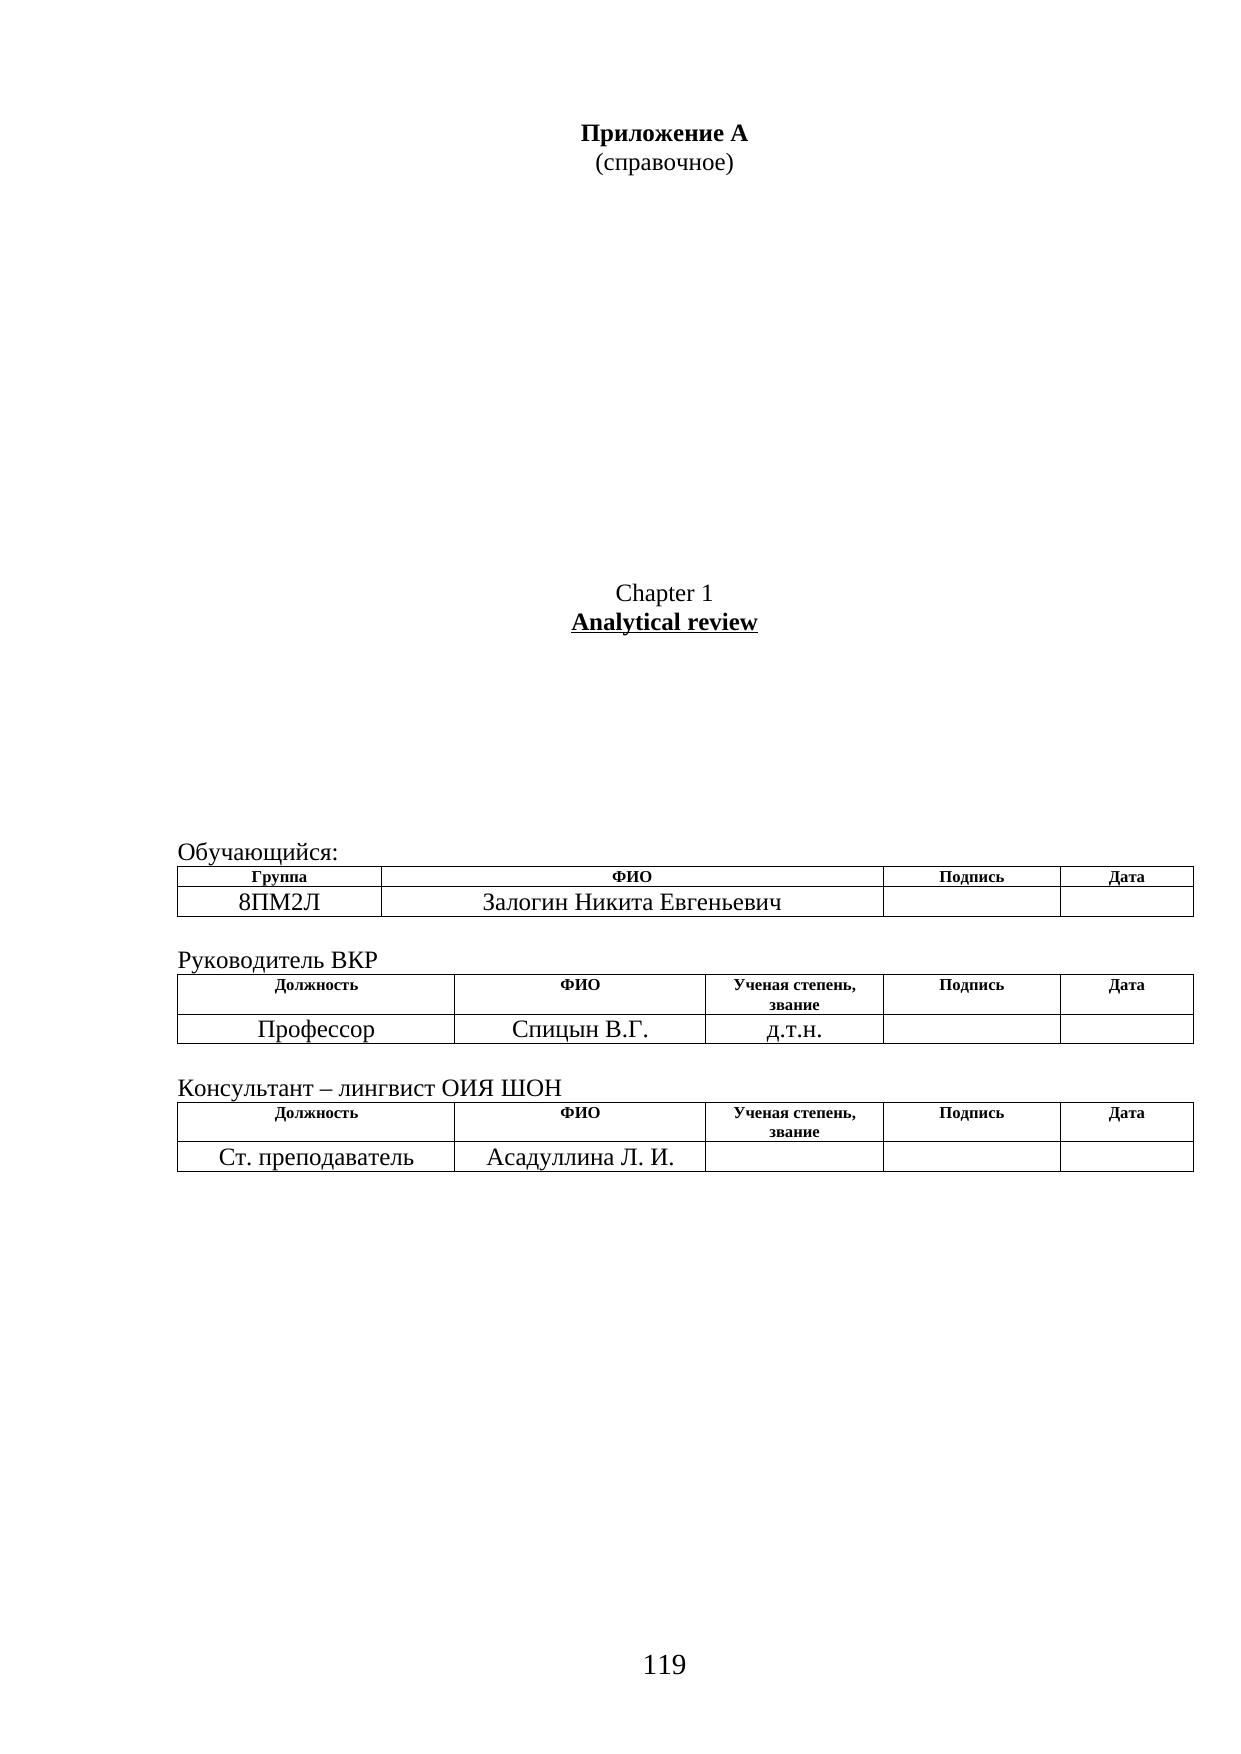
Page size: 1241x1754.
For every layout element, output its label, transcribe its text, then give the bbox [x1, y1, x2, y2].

text Приложение А [177, 118, 1152, 147]
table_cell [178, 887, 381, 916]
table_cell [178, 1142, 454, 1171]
text Консультант – лингвист ОИЯ ШОН [177, 1073, 1152, 1102]
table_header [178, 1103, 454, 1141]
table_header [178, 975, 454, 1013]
text (справочное) [177, 147, 1152, 176]
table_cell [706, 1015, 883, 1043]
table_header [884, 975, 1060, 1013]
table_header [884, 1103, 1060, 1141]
text Руководитель ВКР [177, 945, 1152, 974]
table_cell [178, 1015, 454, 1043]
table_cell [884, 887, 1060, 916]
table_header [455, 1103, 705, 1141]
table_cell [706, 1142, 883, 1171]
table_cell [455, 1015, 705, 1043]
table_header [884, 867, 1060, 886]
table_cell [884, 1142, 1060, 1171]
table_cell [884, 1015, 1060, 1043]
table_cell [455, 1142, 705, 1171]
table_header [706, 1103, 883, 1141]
text Analytical review [177, 607, 1152, 636]
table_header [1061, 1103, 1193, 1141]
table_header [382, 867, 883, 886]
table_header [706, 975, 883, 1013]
text Chapter 1 [177, 578, 1152, 607]
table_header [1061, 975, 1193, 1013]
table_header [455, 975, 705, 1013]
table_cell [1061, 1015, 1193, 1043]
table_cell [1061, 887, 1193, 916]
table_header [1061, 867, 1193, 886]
text Обучающийся: [177, 837, 1152, 866]
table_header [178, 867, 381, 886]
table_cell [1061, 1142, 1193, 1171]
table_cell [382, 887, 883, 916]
